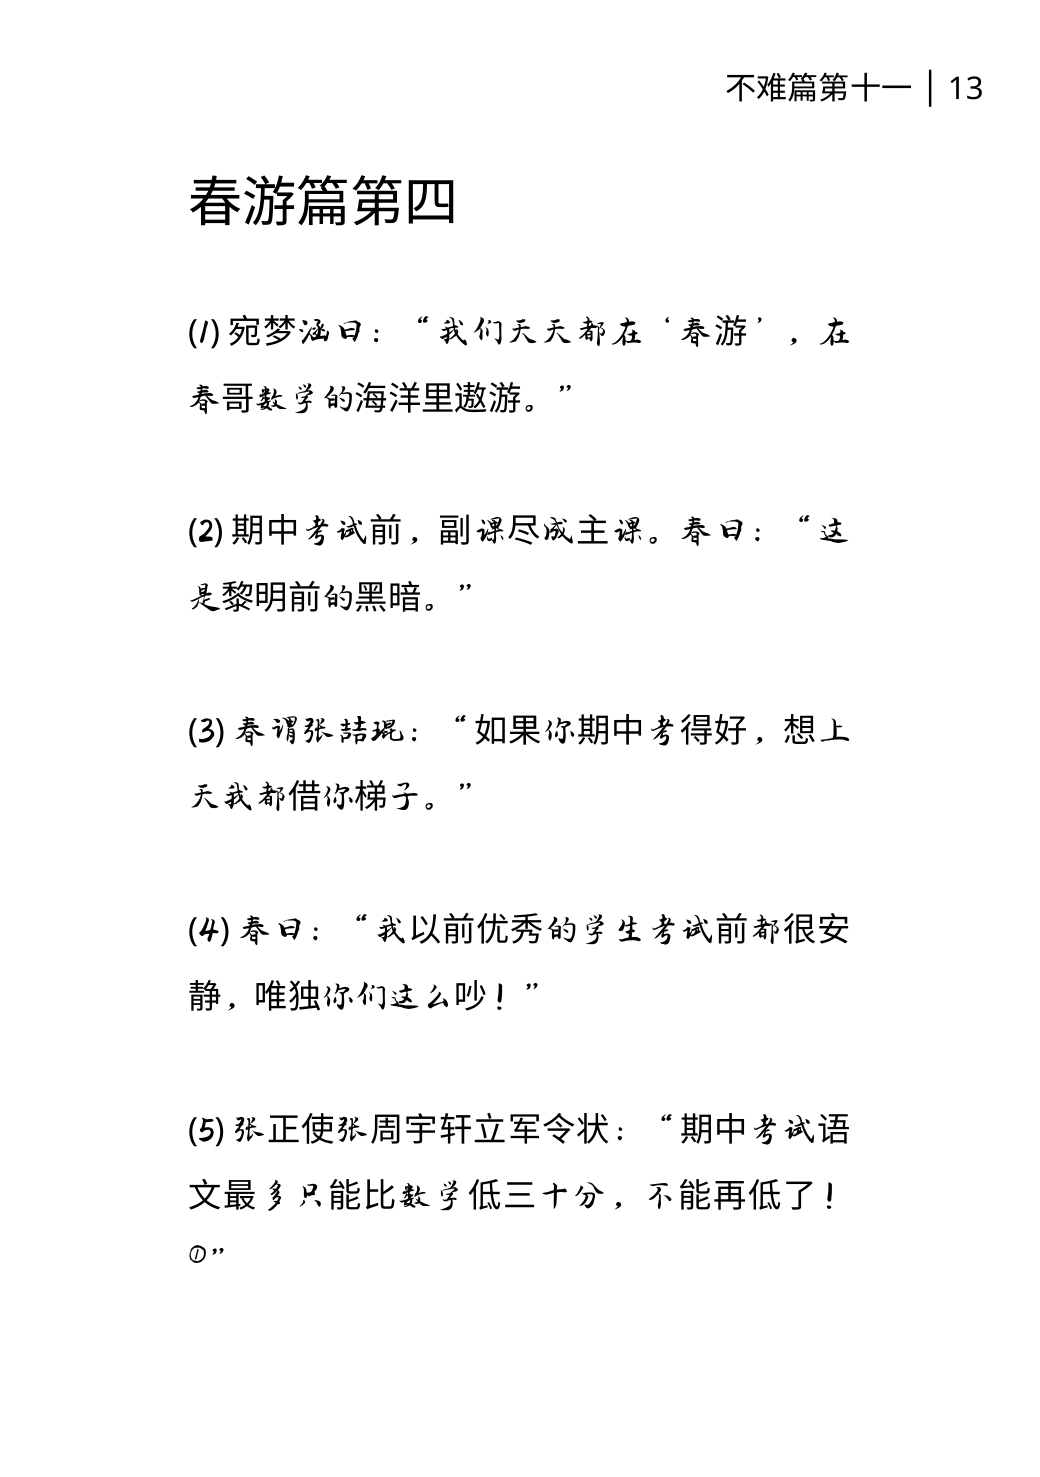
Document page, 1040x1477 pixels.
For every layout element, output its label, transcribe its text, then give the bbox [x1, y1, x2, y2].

list 春曰：“我以前优秀的学生考试前都很安静，唯独你们这么吵！” [188, 897, 852, 1030]
list 期中考试前，副课尽成主课。春曰：“这是黎明前的黑暗。” [188, 499, 852, 632]
text 春游篇第四 [188, 166, 852, 233]
list 张正使张周宇轩立军令状：“期中考试语文最多只能比数学低三十分，不能再低了！①” [188, 1097, 852, 1296]
list 宛梦涵曰：“我们天天都在‘春游’，在春哥数学的海洋里遨游。” [188, 299, 852, 432]
list 春谓张喆琨：“如果你期中考得好，想上天我都借你梯子。” [188, 698, 852, 831]
